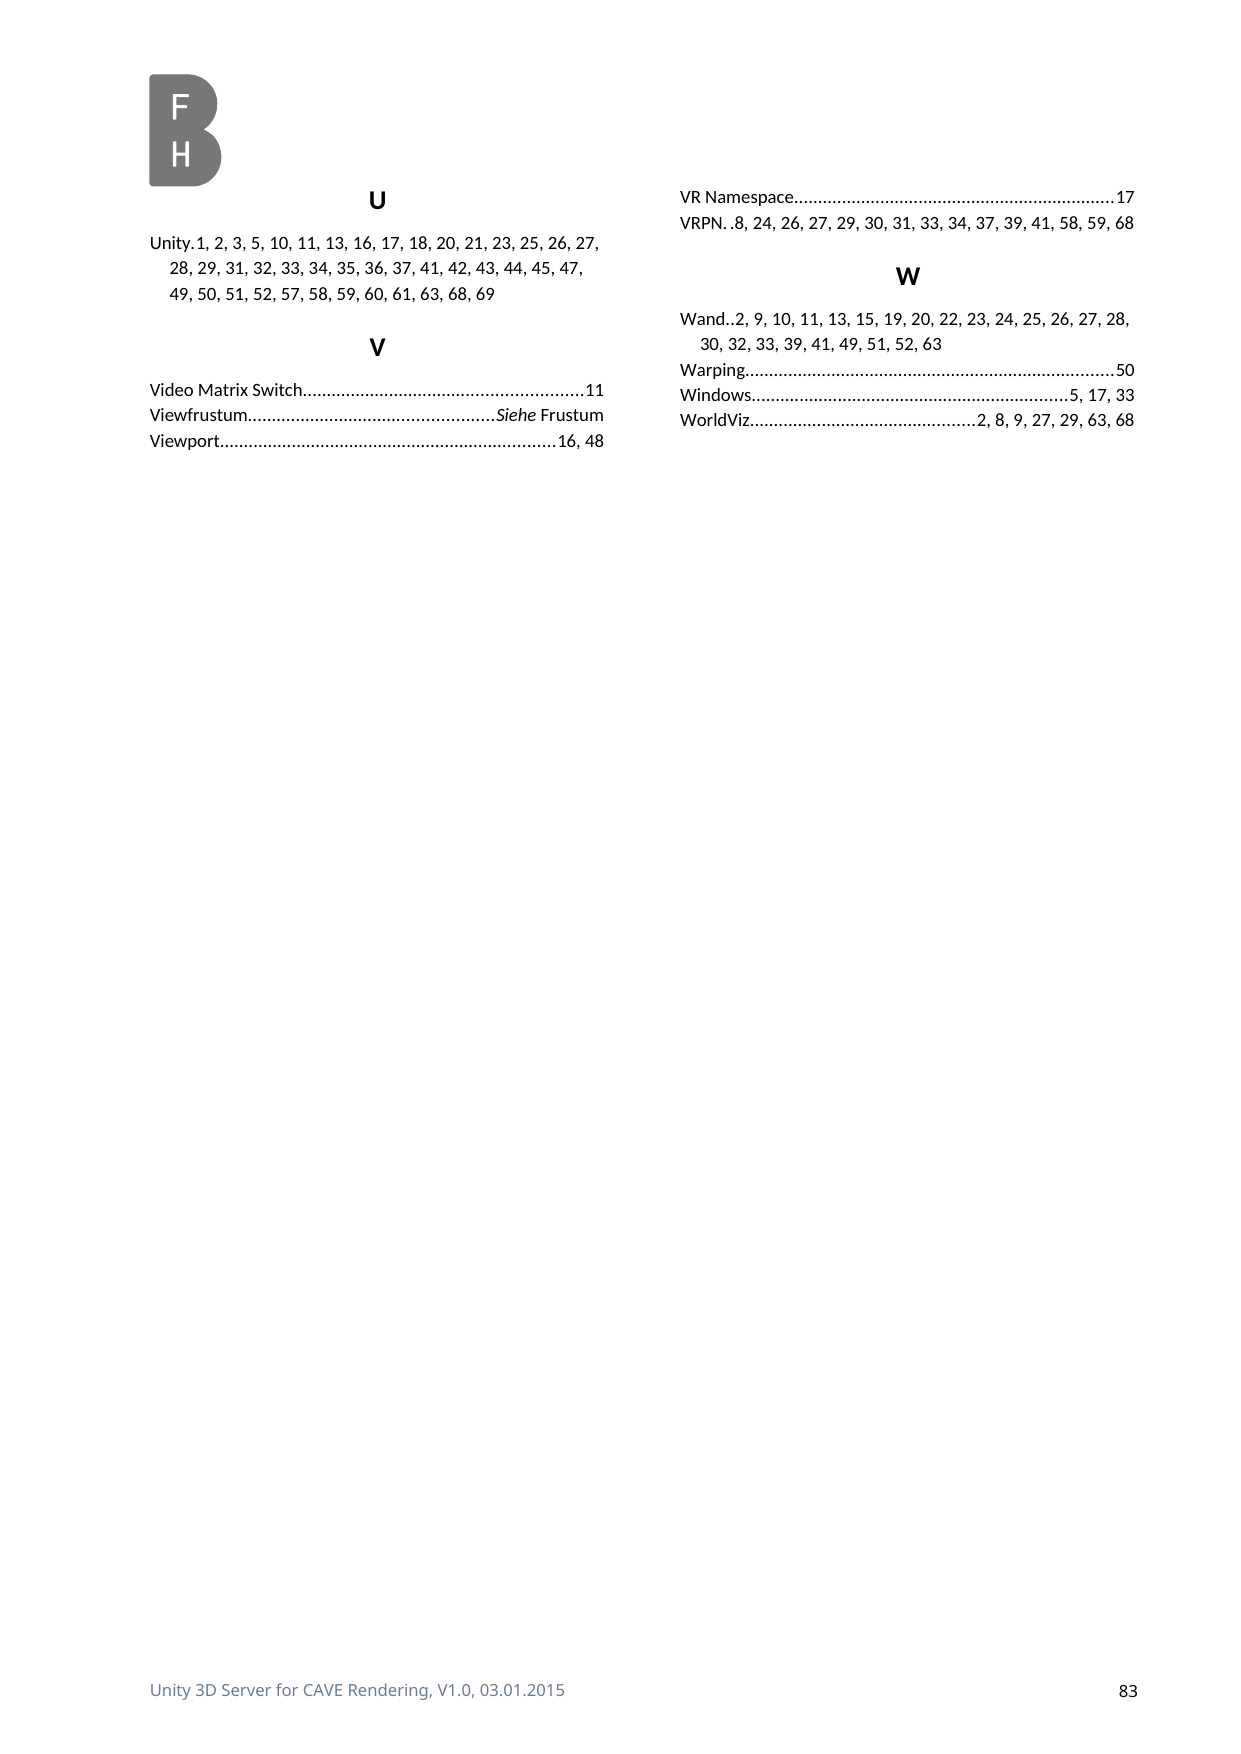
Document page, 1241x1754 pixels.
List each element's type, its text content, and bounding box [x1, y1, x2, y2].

text VR Namespace 17 [680, 183, 1136, 208]
text Unity 1, 2, 3, 5, 10, 11, 13, 16, 17, 18, 20, 21, 23, 25, 26, 27, 28, 29, 31, 32, 33, 34, 35, 36, 37, 41, 42, 43, 44, 45, 47, 49, 50, 51, 52, 57, 58, 59, 60, 61, 63, 68, 69 [149, 229, 605, 305]
text Video Matrix Switch 11 [149, 375, 605, 401]
text Viewport 16, 48 [149, 426, 605, 452]
subtitle U [149, 183, 605, 216]
subtitle V [149, 330, 605, 363]
text Windows 5, 17, 33 [680, 381, 1136, 406]
text Viewfrustum Siehe Frustum [149, 401, 605, 426]
text Wand 2, 9, 10, 11, 13, 15, 19, 20, 22, 23, 24, 25, 26, 27, 28, 30, 32, 33, 39, 41, 49, 51, 52, 63 [680, 304, 1136, 355]
text WorldViz 2, 8, 9, 27, 29, 63, 68 [680, 406, 1136, 432]
text Warping 50 [680, 355, 1136, 381]
text VRPN 8, 24, 26, 27, 29, 30, 31, 33, 34, 37, 39, 41, 58, 59, 68 [680, 208, 1136, 234]
subtitle W [680, 259, 1136, 292]
